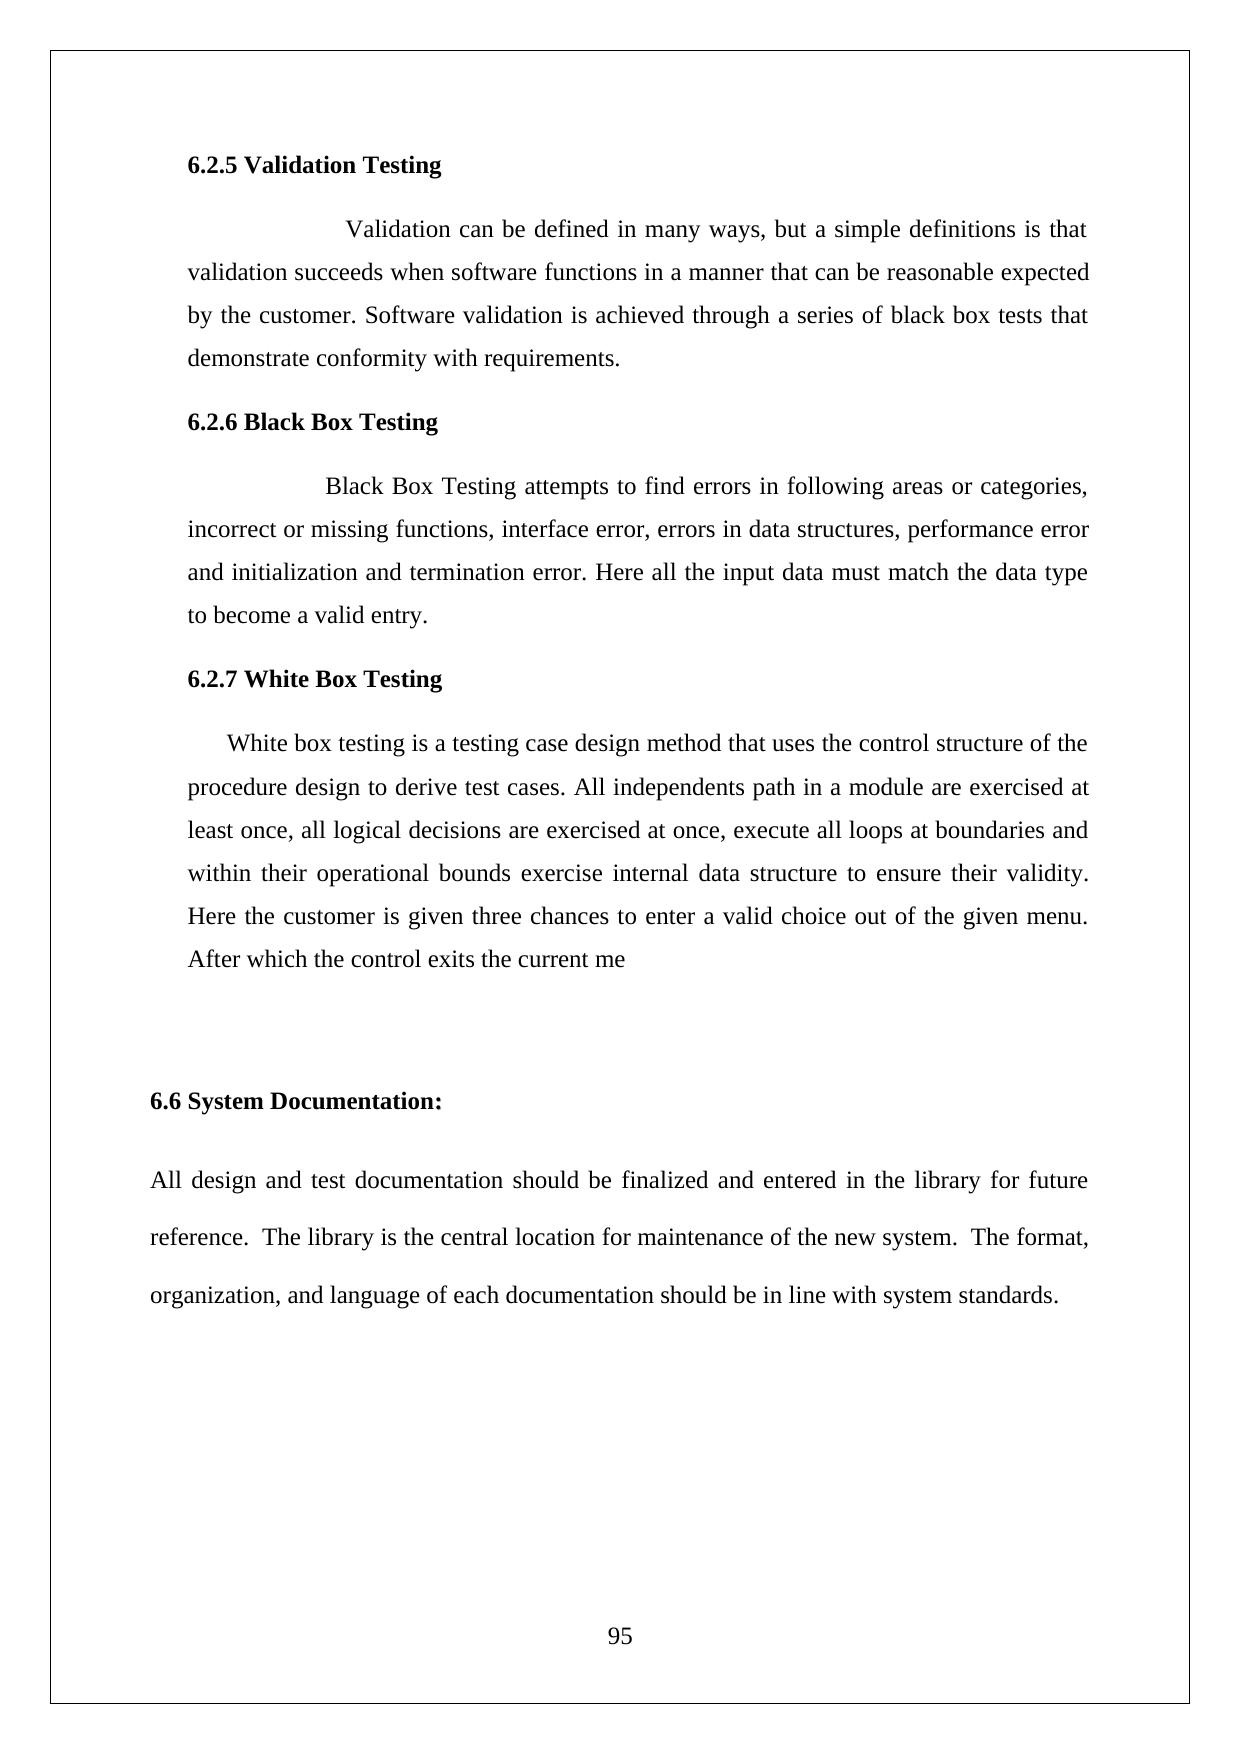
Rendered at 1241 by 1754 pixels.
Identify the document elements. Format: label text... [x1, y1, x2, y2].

text 6.6 System Documentation: [150, 1086, 1090, 1115]
text White box testing is a testing case design method that uses the control structure of the procedure design to derive test cases. All independents path in a module are exercised at least once, all logical decisions are exercised at once, execute all loops at boundaries and within their operational bounds exercise internal data structure to ensure their validity. Here the customer is given three chances to enter a valid choice out of the given menu. After which the control exits the current me [187, 728, 1090, 973]
text All design and test documentation should be finalized and entered in the library for future reference. The library is the central location for maintenance of the new system. The format, organization, and language of each documentation should be in line with system standards. [150, 1165, 1090, 1308]
text 6.2.7 White Box Testing [150, 664, 1090, 693]
text Validation can be defined in many ways, but a simple definitions is that validation succeeds when software functions in a manner that can be reasonable expected by the customer. Software validation is achieved through a series of black box tests that demonstrate conformity with requirements. [187, 214, 1090, 372]
text 6.2.6 Black Box Testing [187, 407, 1090, 436]
text Black Box Testing attempts to find errors in following areas or categories, incorrect or missing functions, interface error, errors in data structures, performance error and initialization and termination error. Here all the input data must match the data type to become a valid entry. [187, 471, 1090, 629]
text 6.2.5 Validation Testing [187, 150, 1092, 179]
